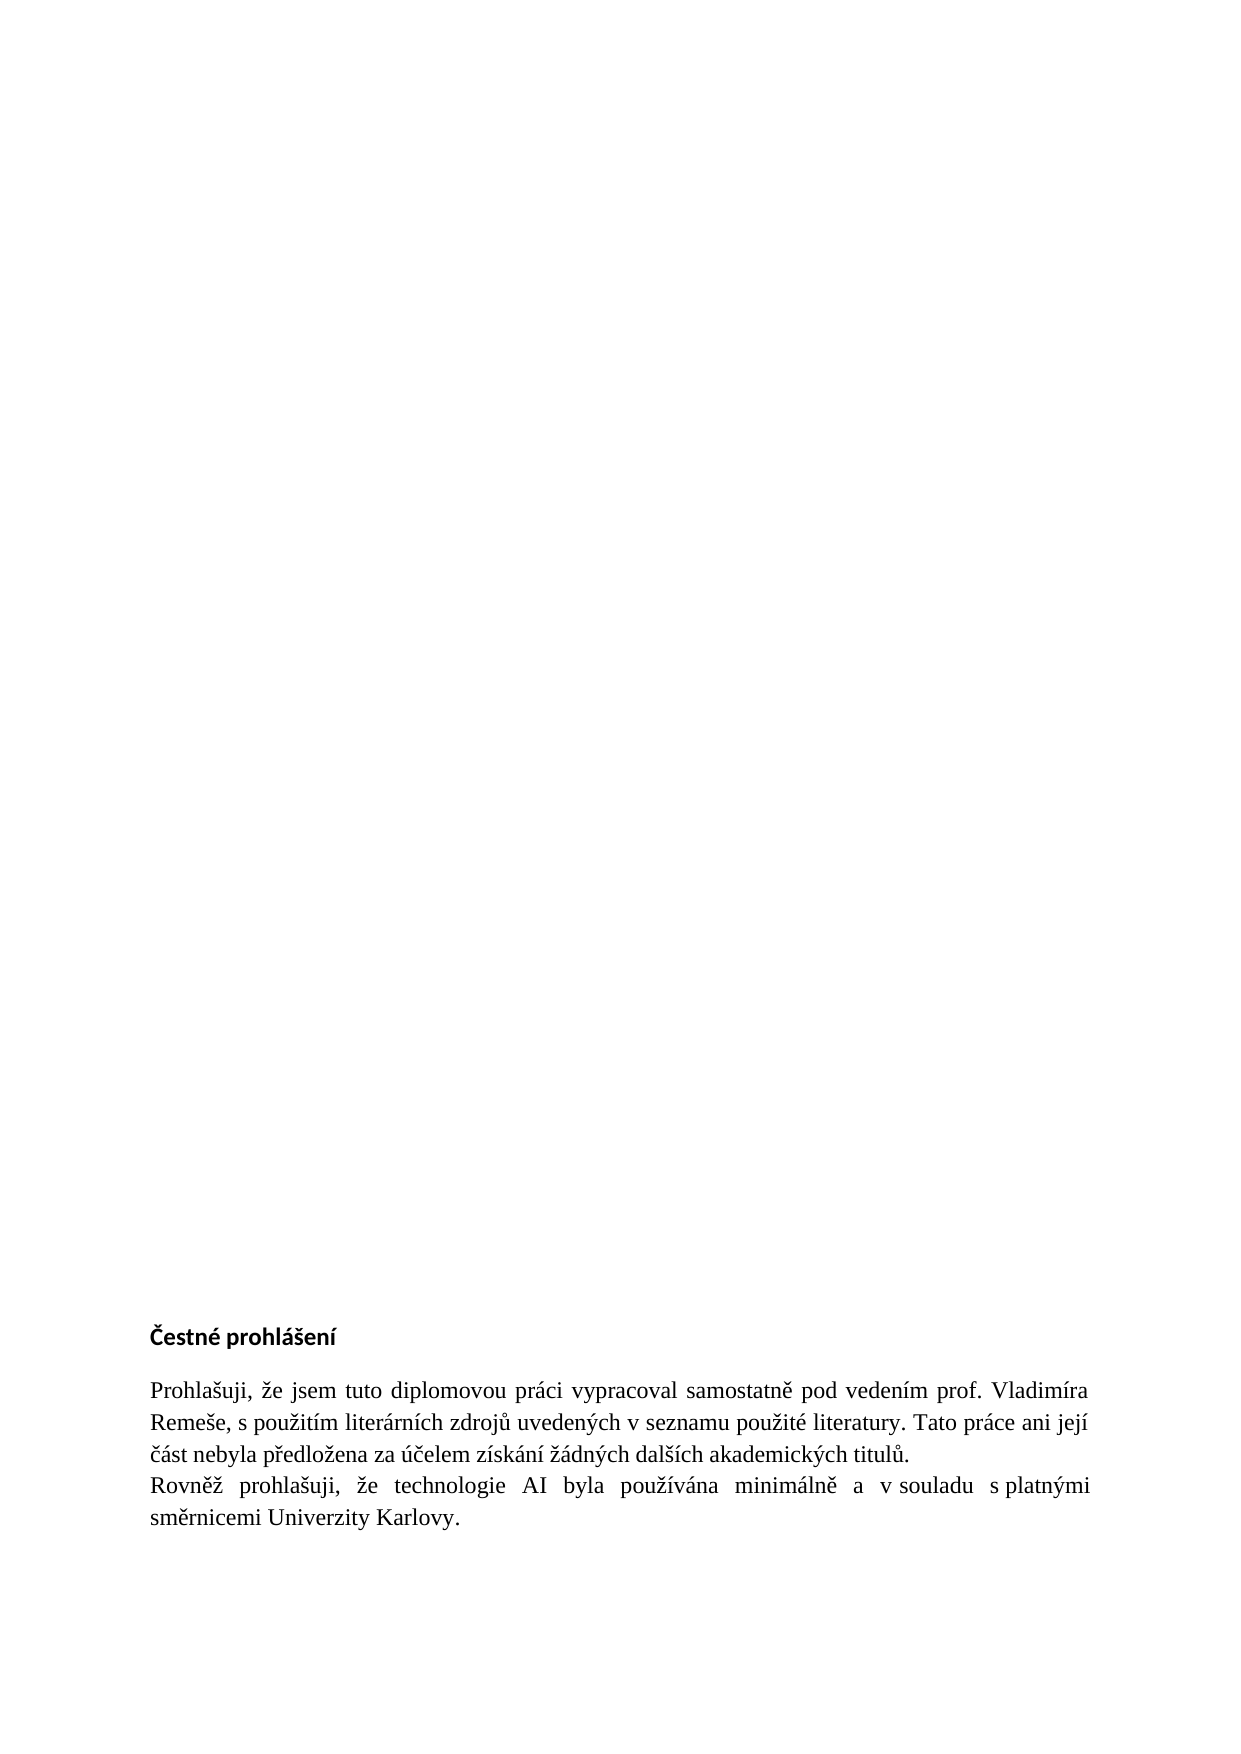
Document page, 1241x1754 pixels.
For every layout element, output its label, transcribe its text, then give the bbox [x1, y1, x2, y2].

text Rovněž prohlašuji, že technologie AI byla používána minimálně a v souladu s platnými směrnicemi Univerzity Karlovy. [150, 1471, 1090, 1531]
text Čestné prohlášení [150, 1321, 1090, 1351]
text Prohlašuji, že jsem tuto diplomovou práci vypracoval samostatně pod vedením prof. Vladimíra Remeše, s použitím literárních zdrojů uvedených v seznamu použité literatury. Tato práce ani její část nebyla předložena za účelem získání žádných dalších akademických titulů. [150, 1376, 1090, 1467]
